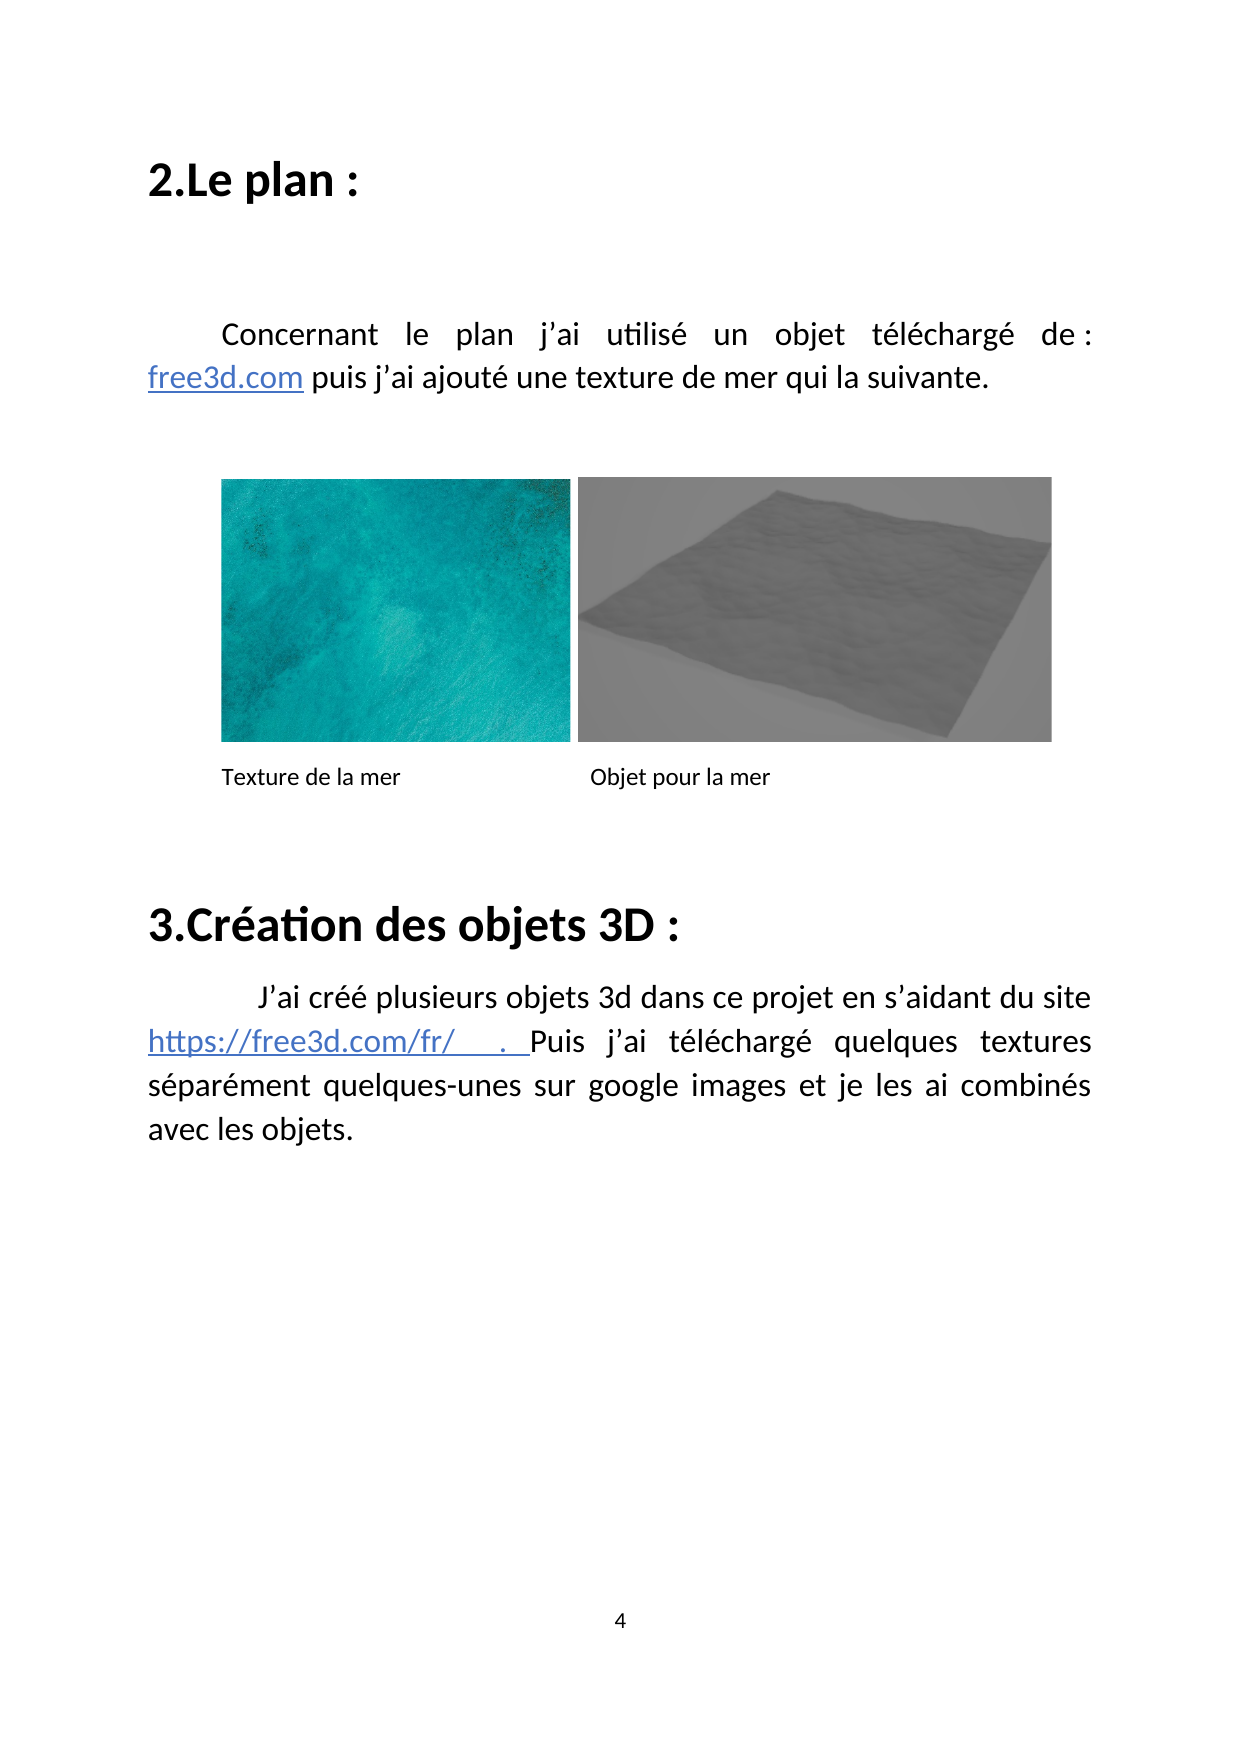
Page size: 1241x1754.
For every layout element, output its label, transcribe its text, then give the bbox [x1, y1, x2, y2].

picture [221, 479, 571, 742]
text 3.Création des objets 3D : [148, 893, 1093, 954]
picture [578, 477, 1052, 742]
text Concernant le plan j’ai utilisé un objet téléchargé de : free3d.com puis j’ai ajouté une texture de mer qui la suivante. [148, 313, 1093, 397]
text Texture de la mer Objet pour la mer [148, 761, 1093, 792]
text J’ai créé plusieurs objets 3d dans ce projet en s’aidant du site https://free3d.com/fr/ . Puis j’ai téléchargé quelques textures séparément quelques-unes sur google images et je les ai combinés avec les objets. [148, 976, 1093, 1148]
text 2.Le plan : [148, 148, 1093, 209]
